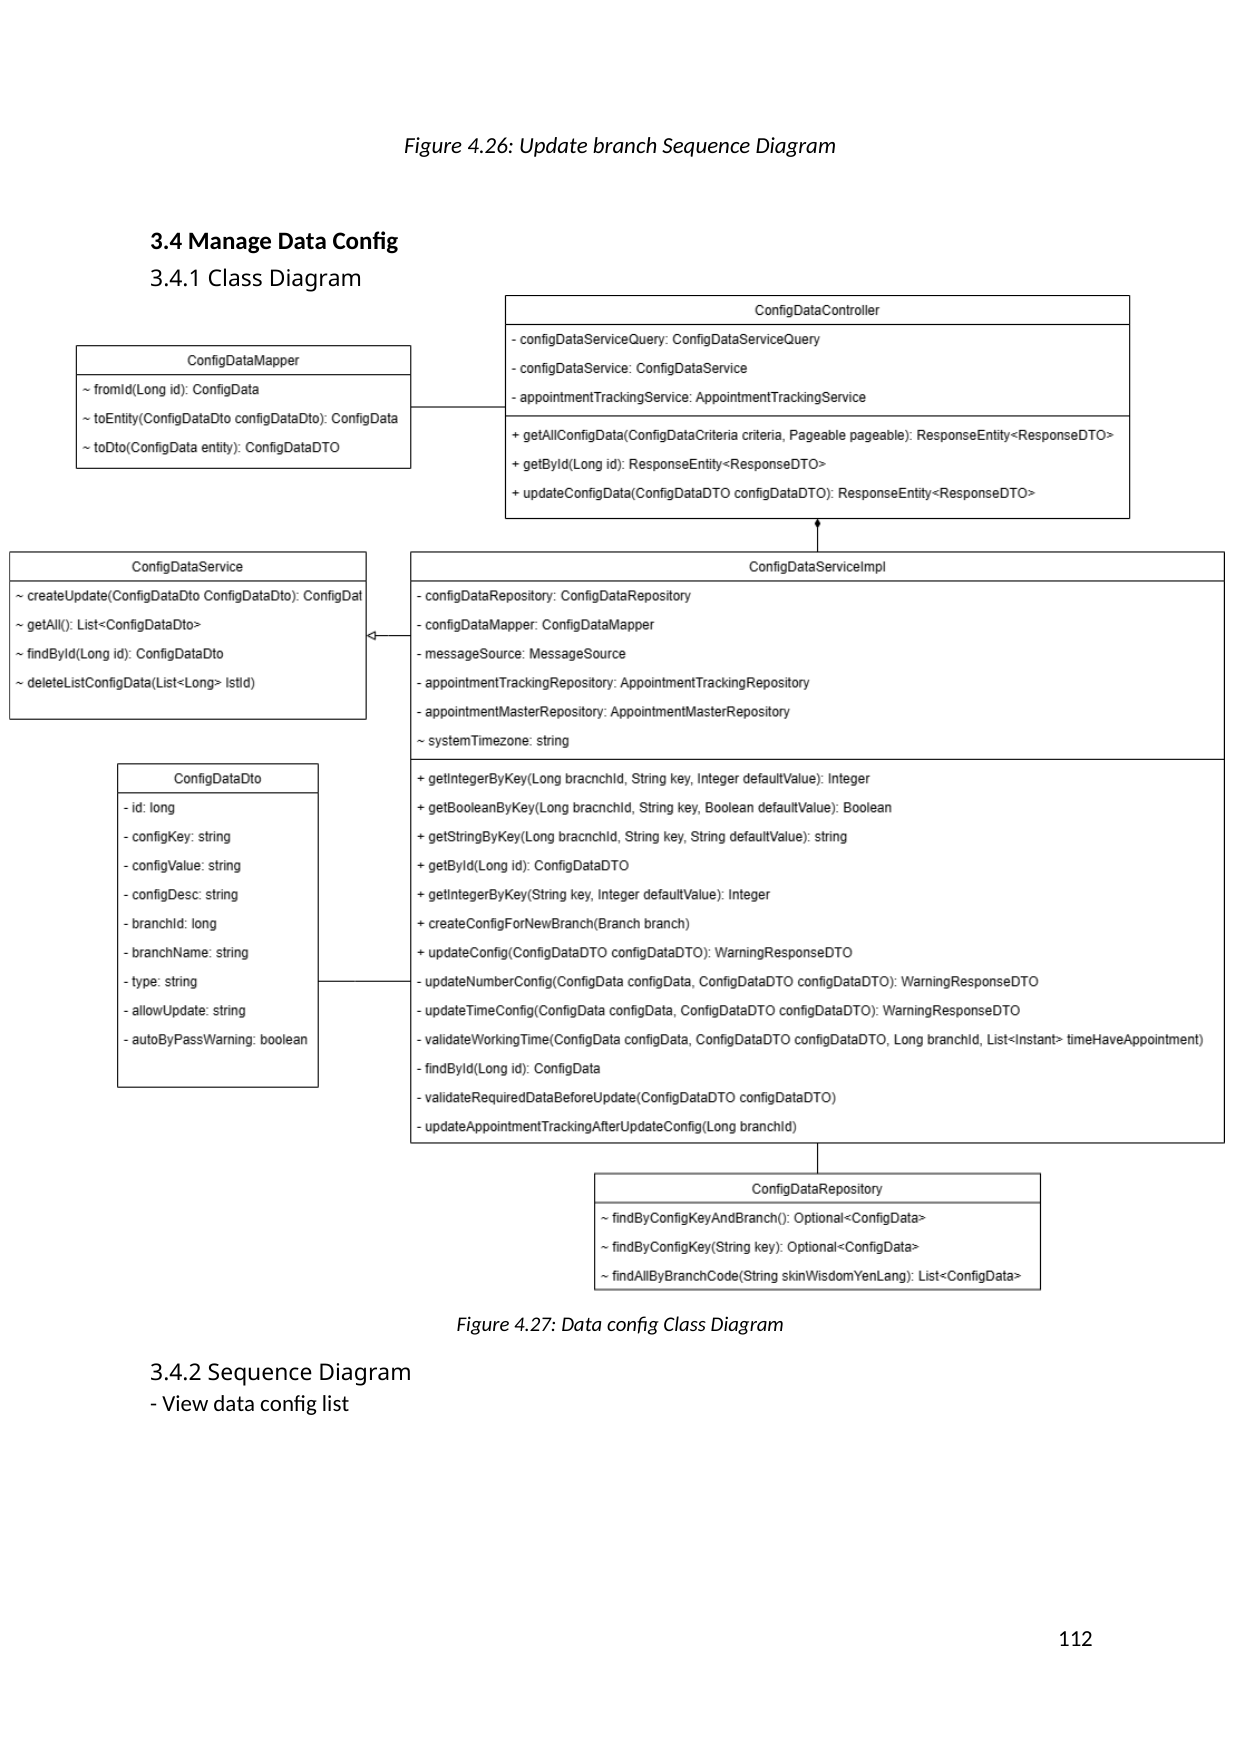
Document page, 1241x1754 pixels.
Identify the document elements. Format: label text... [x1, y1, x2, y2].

subtitle 3.4 Manage Data Config [150, 225, 1093, 256]
subtitle 3.4.2 Sequence Diagram [150, 1356, 1093, 1387]
text Figure 4.27: Data config Class Diagram [150, 1312, 1093, 1337]
subtitle 3.4.1 Class Diagram [150, 262, 1093, 293]
picture [9, 295, 1225, 1293]
text Figure 4.26: Update branch Sequence Diagram [150, 131, 1093, 159]
text - View data config list [150, 1389, 1093, 1417]
